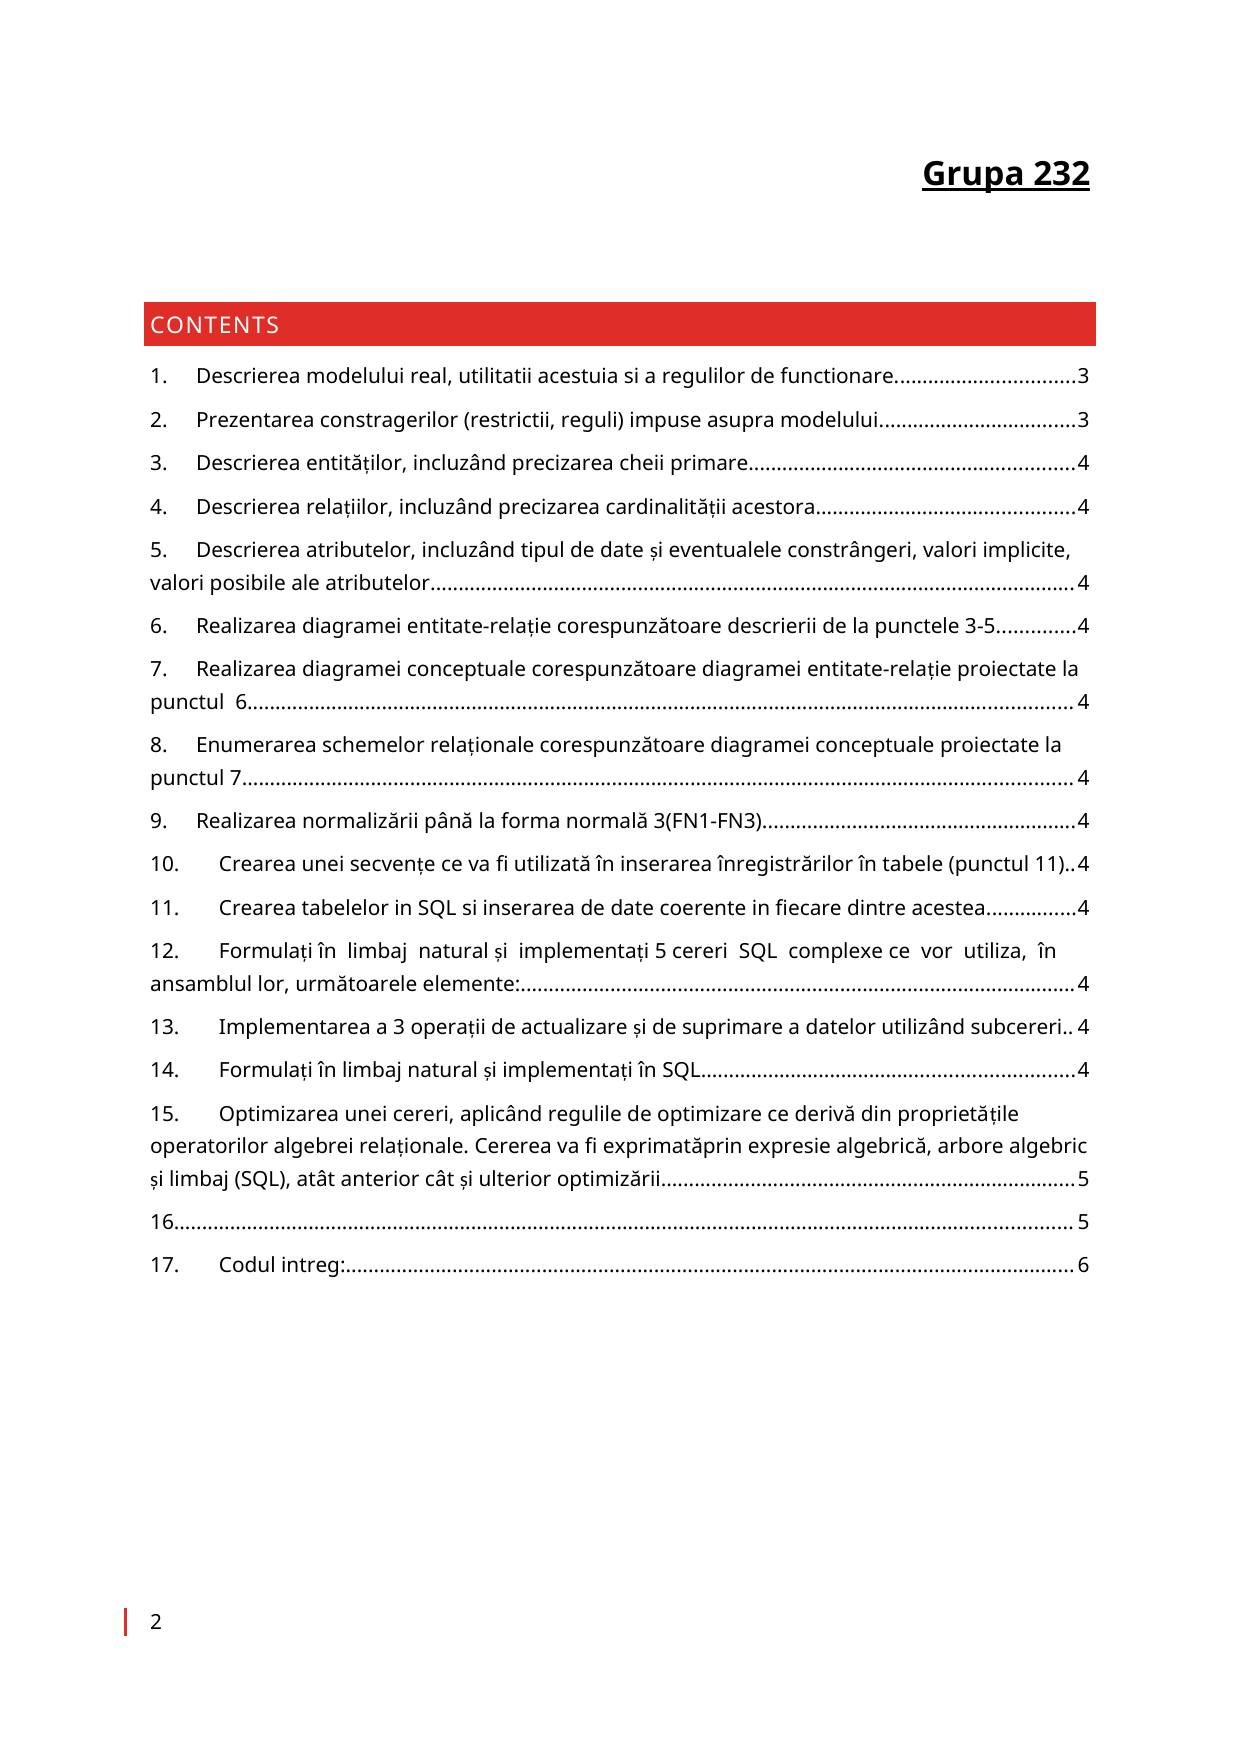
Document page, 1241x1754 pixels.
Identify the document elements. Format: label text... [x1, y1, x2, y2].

text Grupa 232 [150, 150, 1090, 195]
